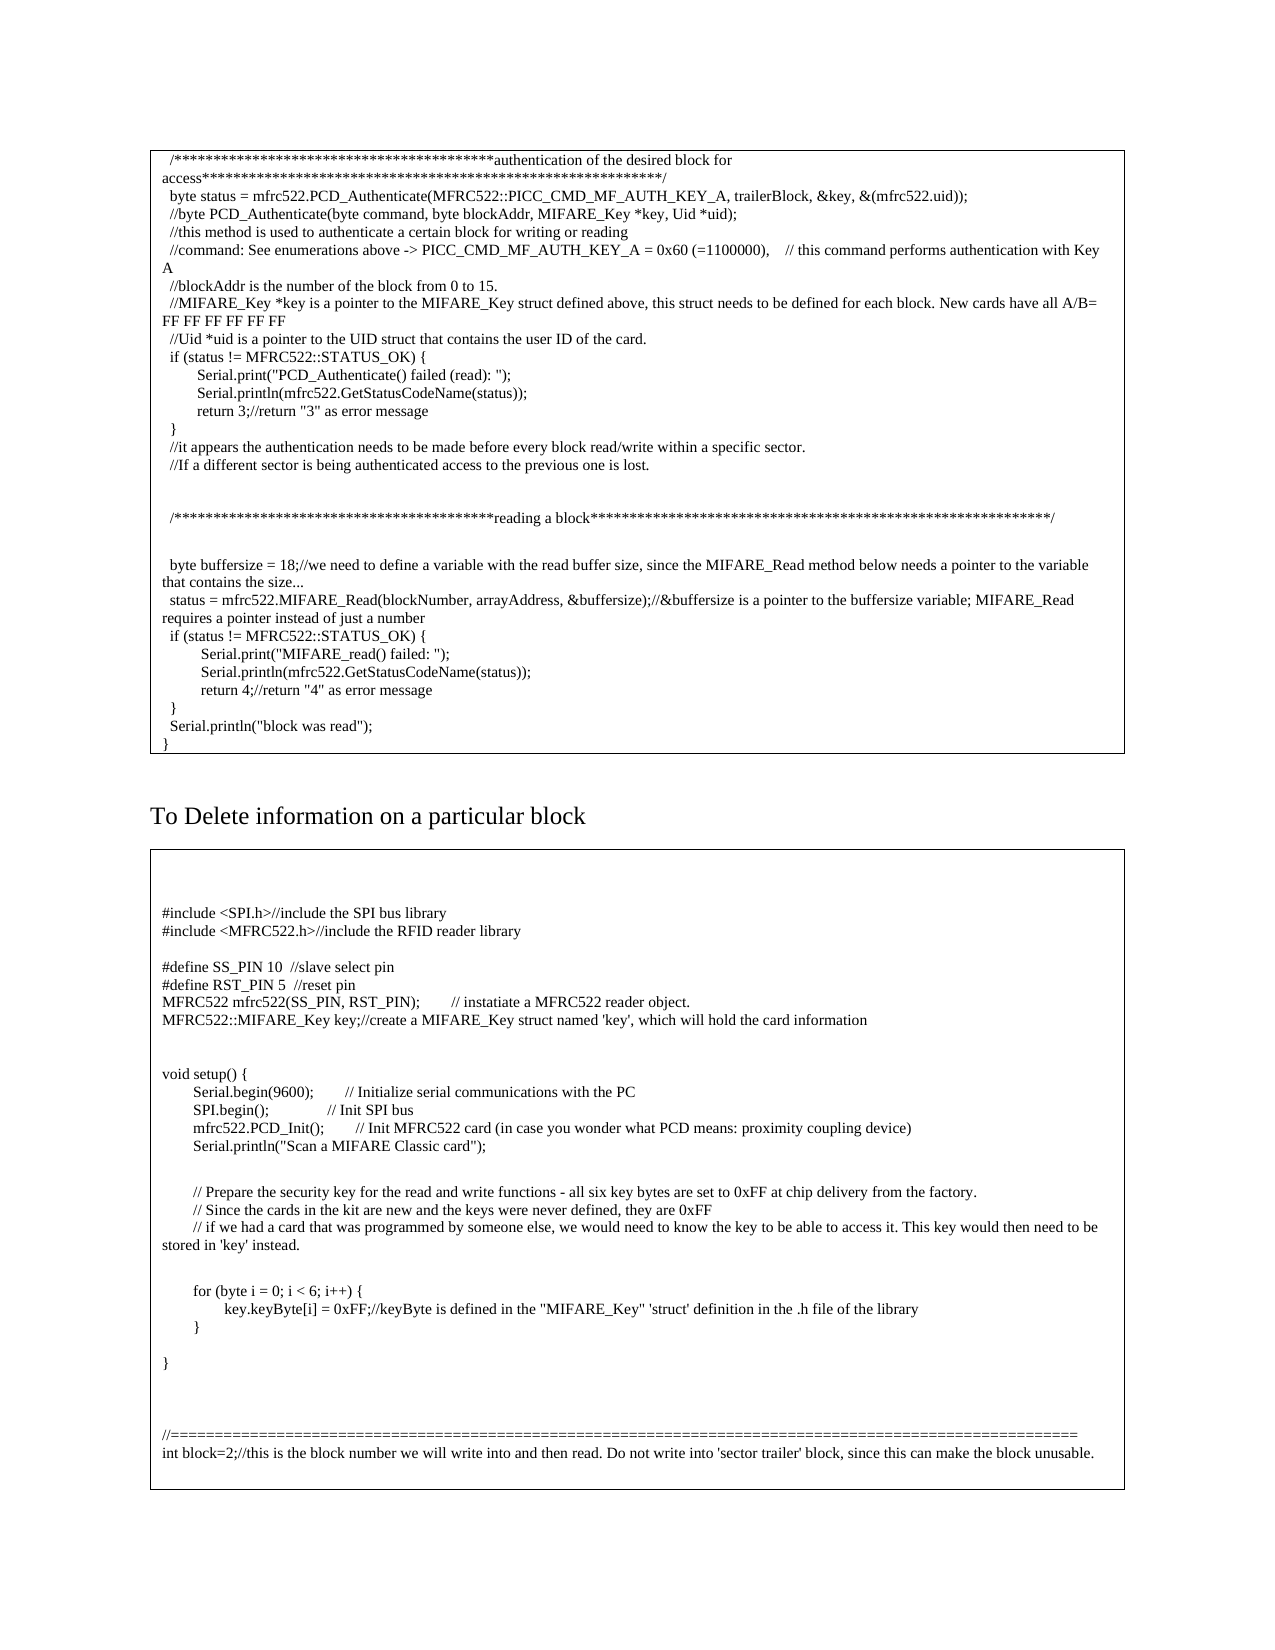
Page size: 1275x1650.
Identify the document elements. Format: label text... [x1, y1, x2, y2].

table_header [151, 151, 1124, 752]
text To Delete information on a particular block [150, 801, 1125, 830]
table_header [151, 850, 1124, 1489]
